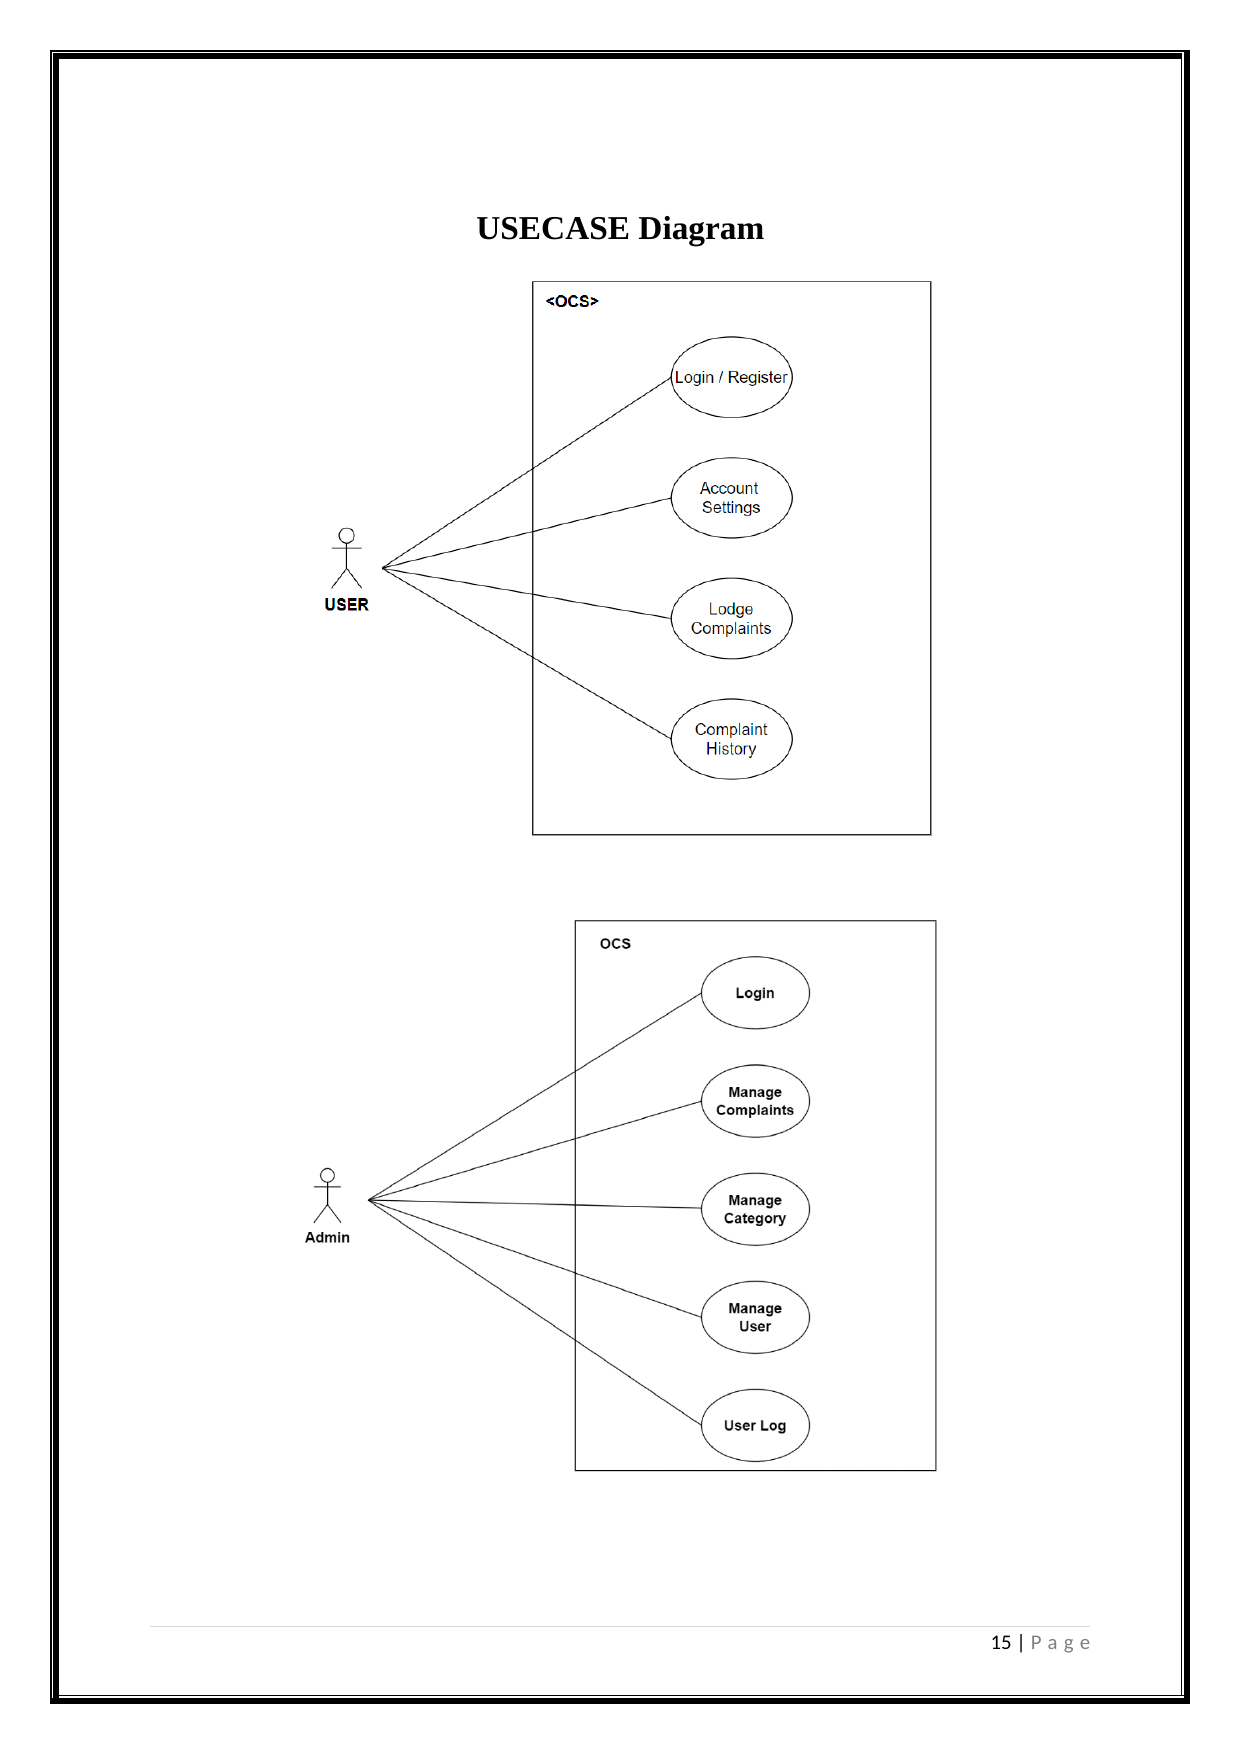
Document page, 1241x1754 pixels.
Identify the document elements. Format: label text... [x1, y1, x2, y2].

picture [260, 875, 980, 1516]
picture [259, 266, 982, 857]
text USECASE Diagram [150, 208, 1090, 246]
